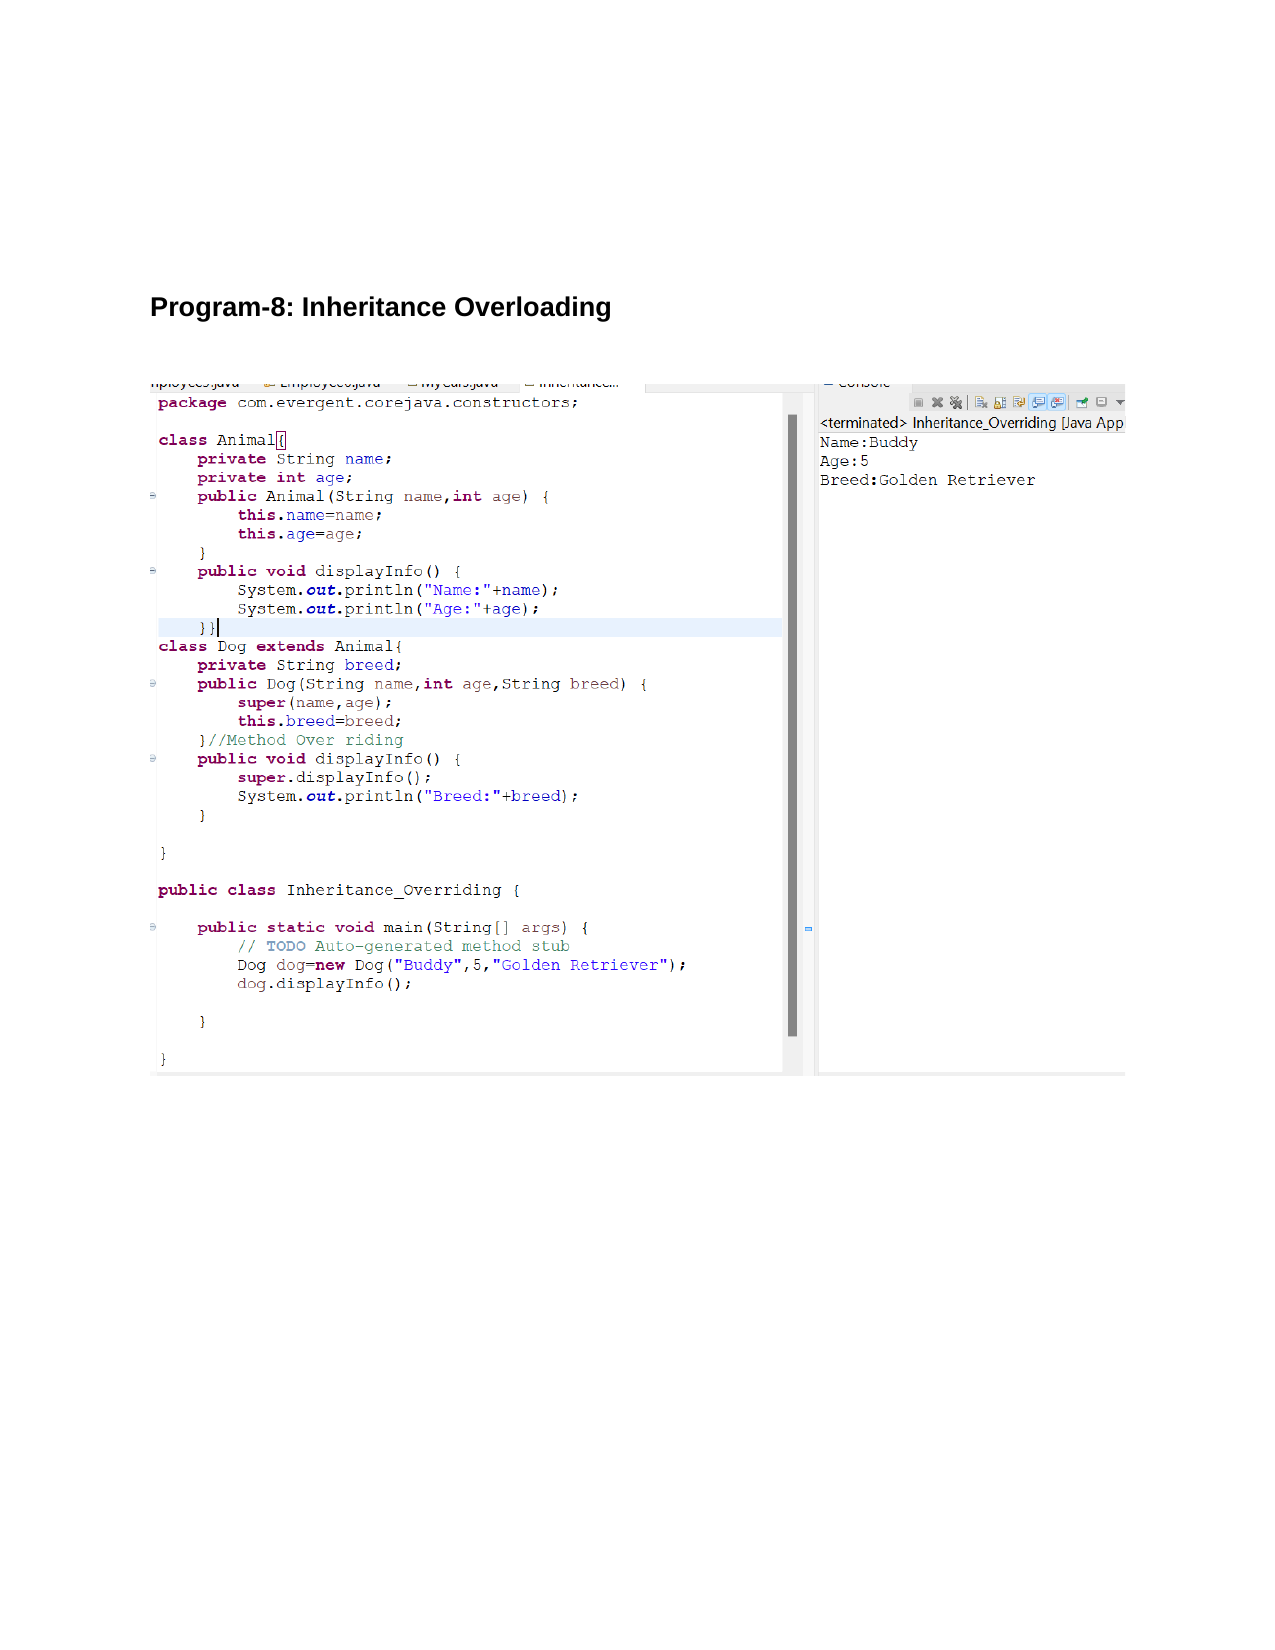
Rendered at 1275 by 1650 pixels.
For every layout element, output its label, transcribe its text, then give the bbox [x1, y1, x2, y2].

picture [150, 384, 1125, 1076]
text Program-8: Inheritance Overloading [150, 291, 1125, 322]
